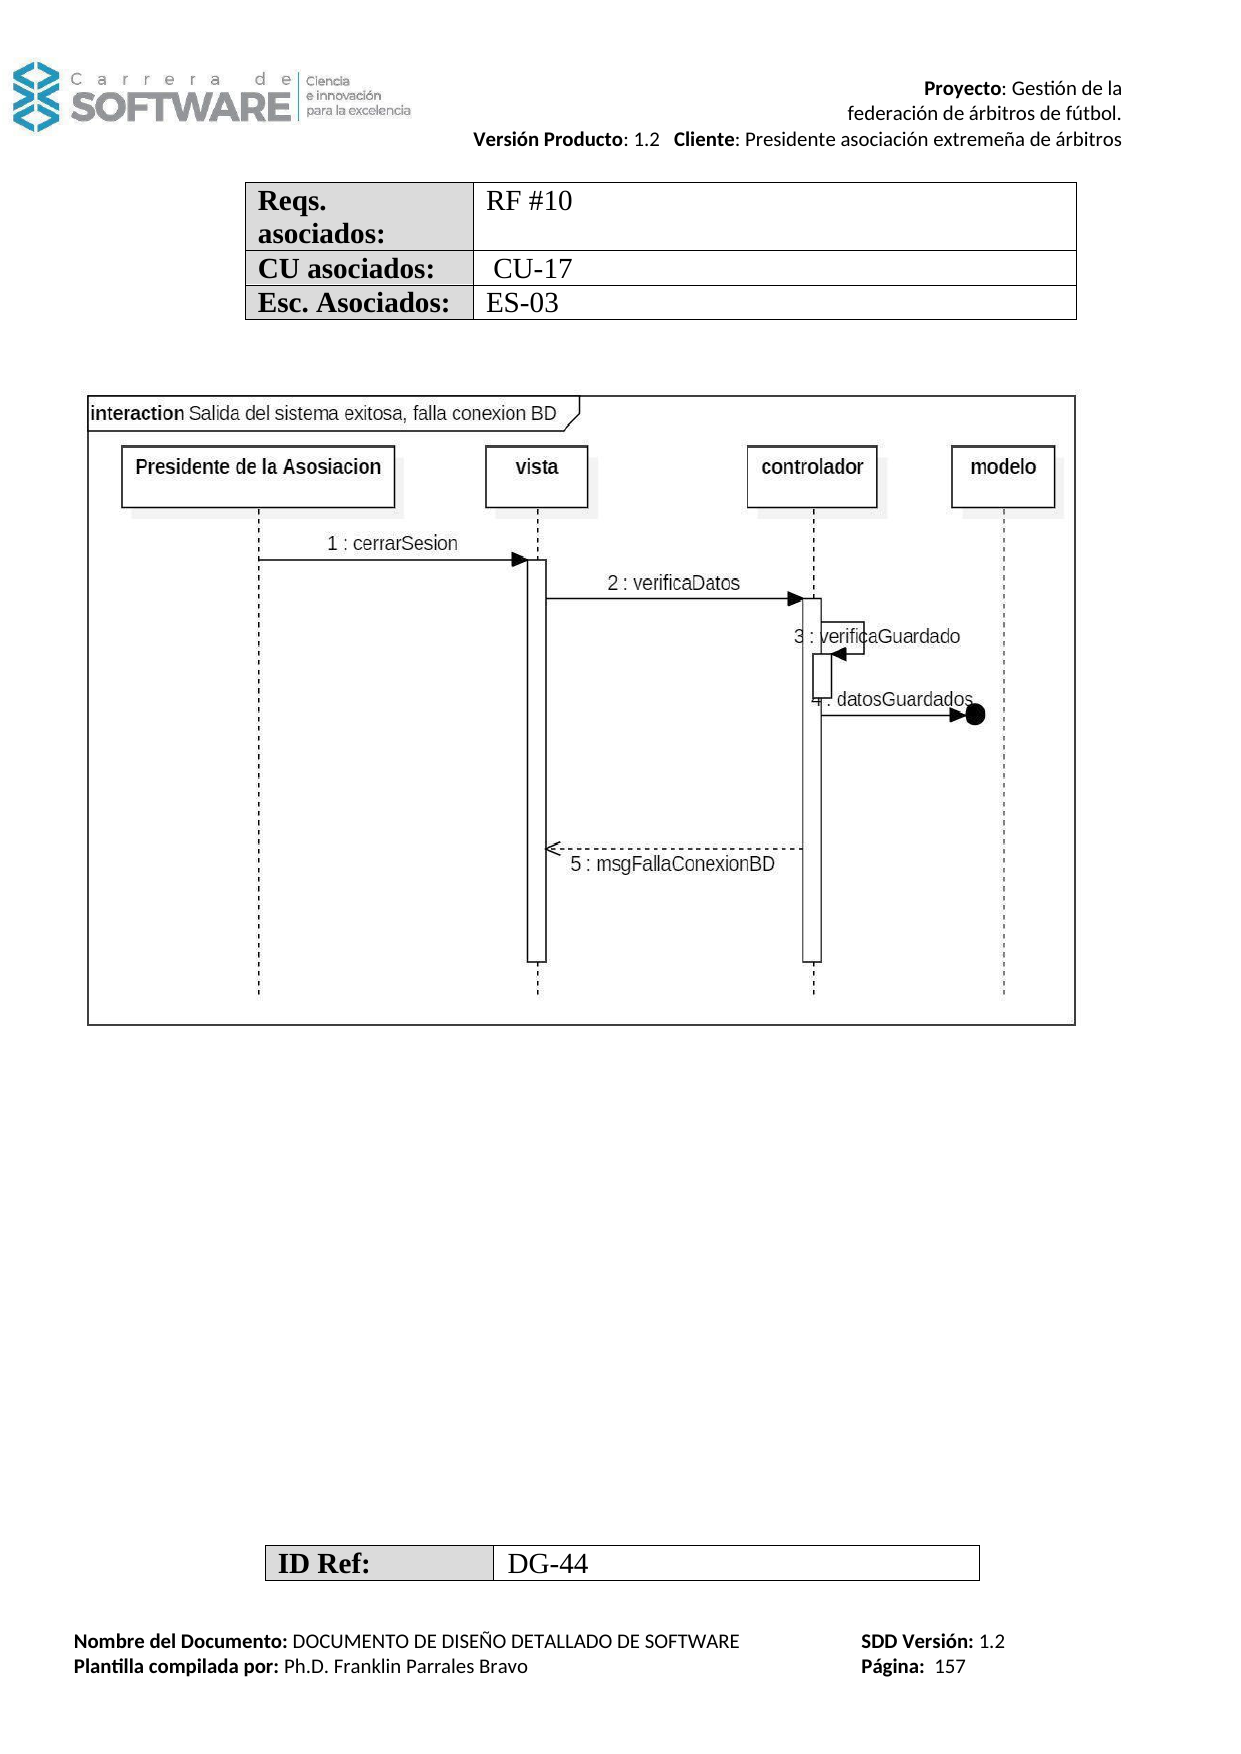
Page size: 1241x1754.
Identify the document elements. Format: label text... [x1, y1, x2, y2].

table_cell Esc. Asociados: [246, 286, 473, 319]
table_header ID Ref: [266, 1546, 493, 1580]
table_cell ES-03 [474, 286, 1076, 319]
table_cell CU asociados: [246, 251, 473, 284]
picture [73, 381, 1131, 1088]
table_cell Reqs. asociados: [246, 183, 473, 250]
table_cell RF #10 [474, 183, 1076, 250]
table_cell CU-17 [474, 251, 1076, 284]
picture [2, 46, 417, 154]
table_header DG-44 [494, 1546, 979, 1580]
